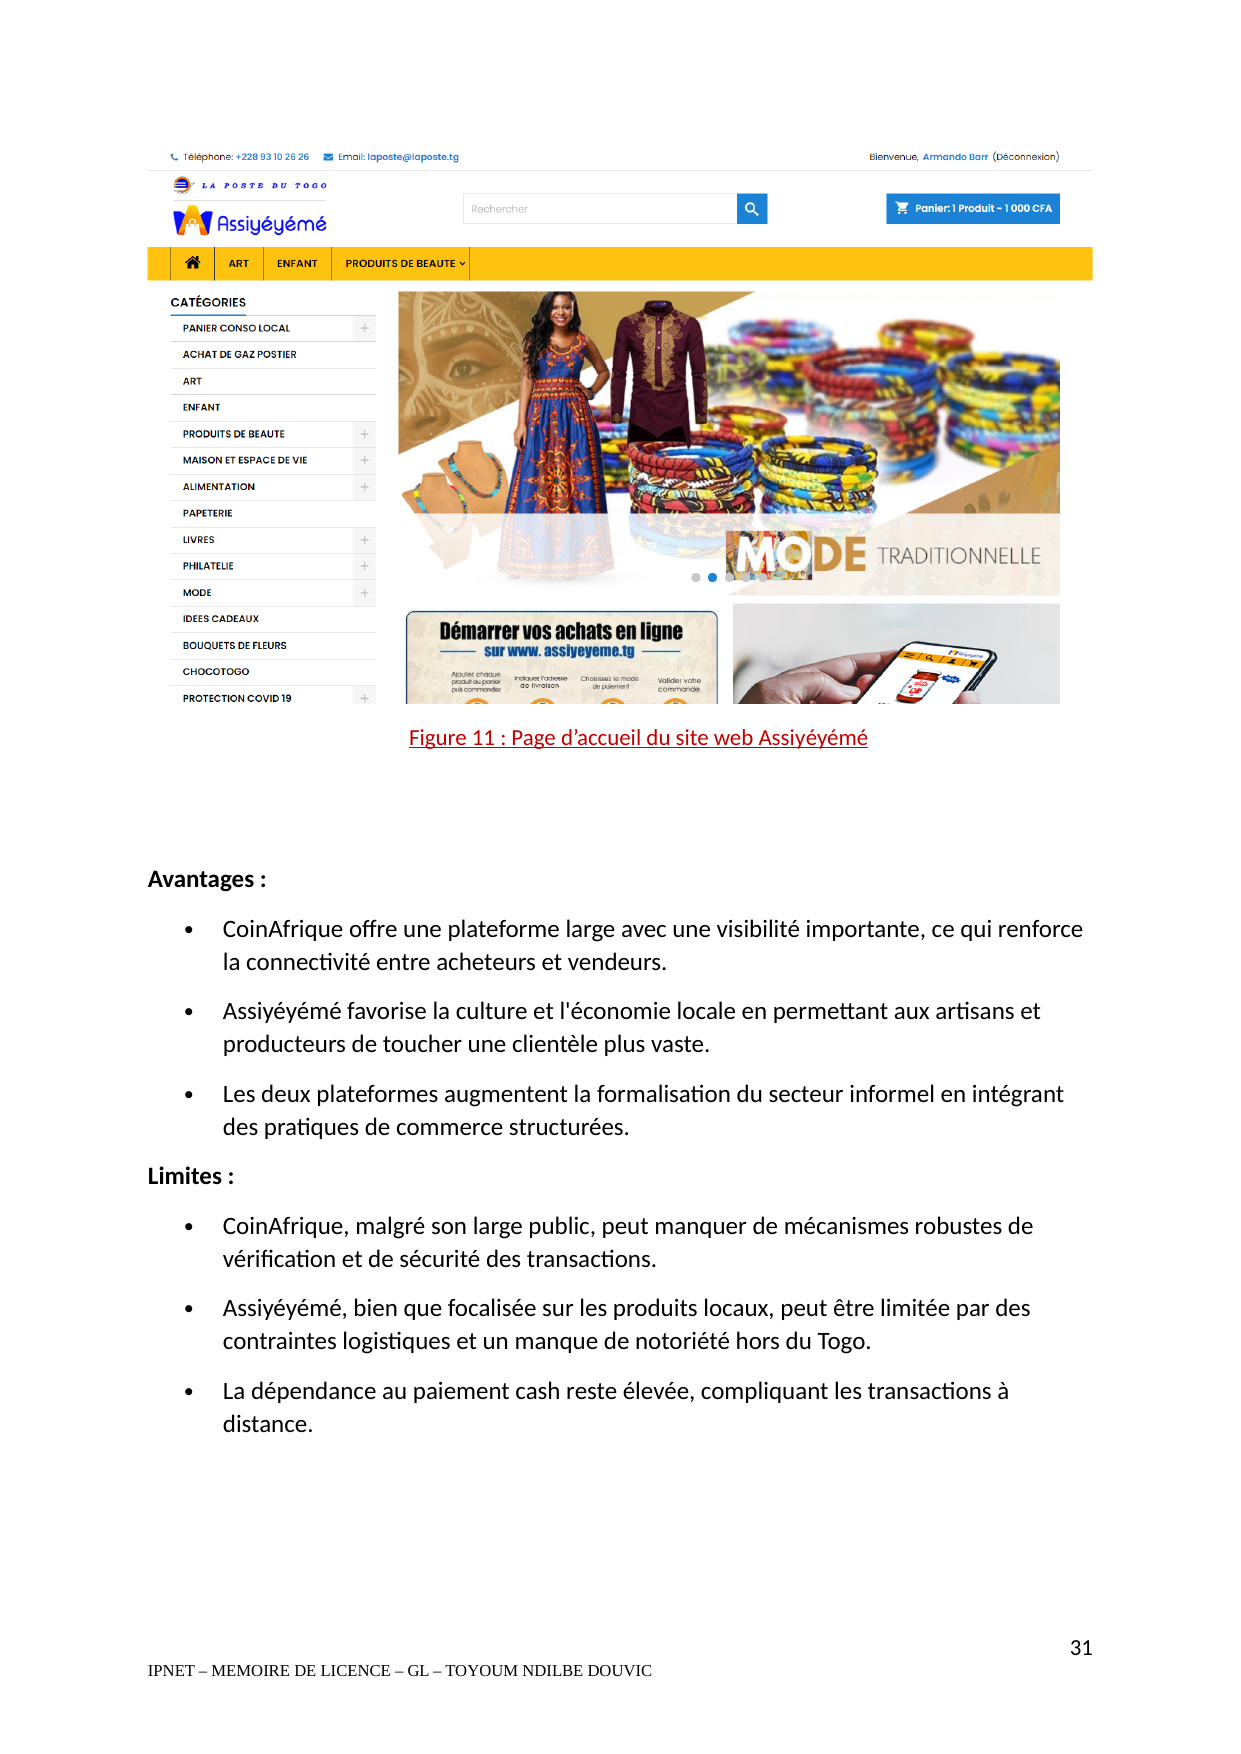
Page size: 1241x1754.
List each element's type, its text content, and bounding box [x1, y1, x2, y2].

picture [147, 147, 1093, 704]
text Limites : [148, 1160, 1093, 1191]
text Figure 11 : Page d’accueil du site web Assiyéyémé [298, 723, 1093, 751]
list Assiyéyémé favorise la culture et l'économie locale en permettant aux artisans et producteurs de toucher une clientèle plus vaste. [185, 995, 1093, 1059]
list La dépendance au paiement cash reste élevée, compliquant les transactions à distance. [185, 1375, 1093, 1438]
list CoinAfrique offre une plateforme large avec une visibilité importante, ce qui renforce la connectivité entre acheteurs et vendeurs. [185, 913, 1093, 976]
list Assiyéyémé, bien que focalisée sur les produits locaux, peut être limitée par des contraintes logistiques et un manque de notoriété hors du Togo. [185, 1292, 1093, 1356]
list Les deux plateformes augmentent la formalisation du secteur informel en intégrant des pratiques de commerce structurées. [185, 1078, 1093, 1141]
text Avantages : [148, 863, 1093, 894]
list CoinAfrique, malgré son large public, peut manquer de mécanismes robustes de vérification et de sécurité des transactions. [185, 1210, 1093, 1273]
